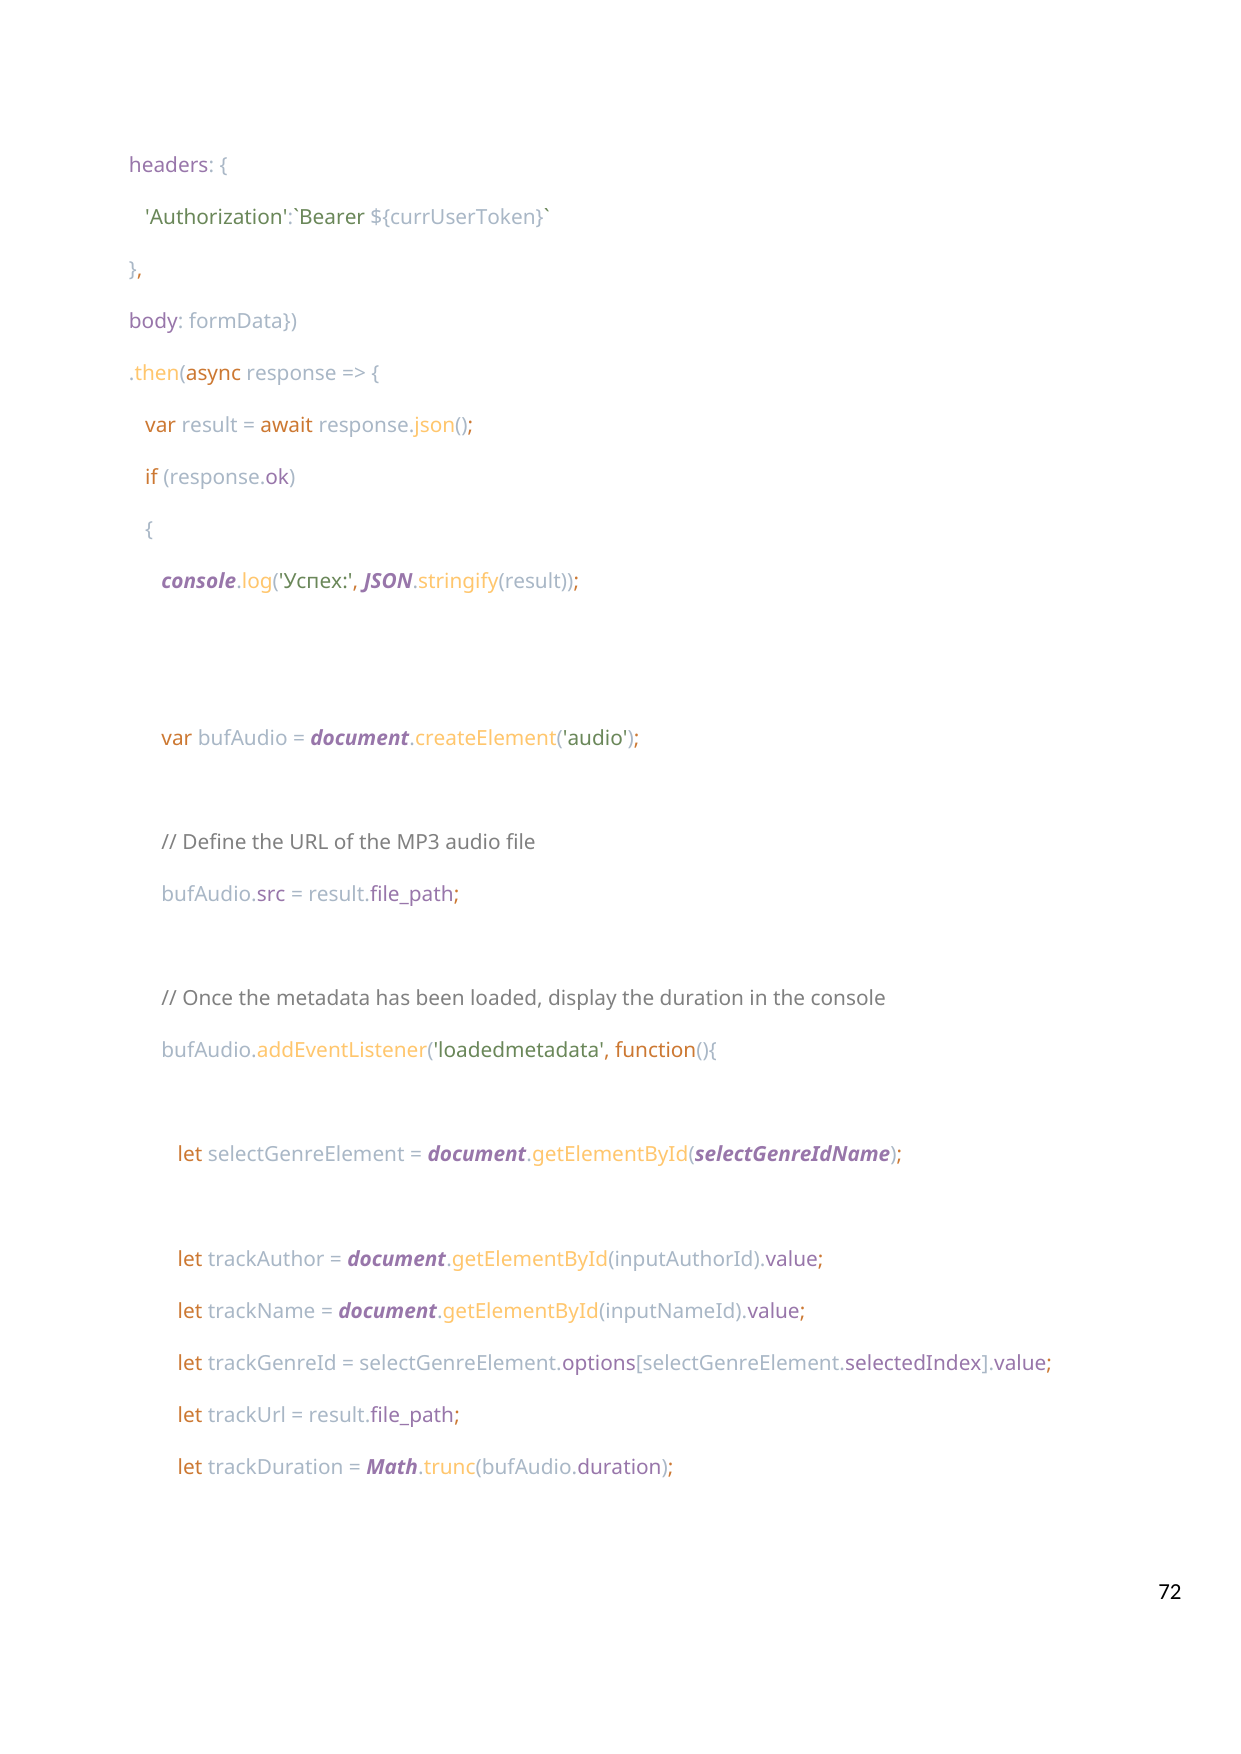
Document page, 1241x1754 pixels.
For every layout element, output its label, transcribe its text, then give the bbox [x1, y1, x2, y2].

text bufAudio.addEventListener('loadedmetadata', function(){ [112, 1035, 1181, 1087]
text let trackAuthor = document.getElementById(inputAuthorId).value; [112, 1244, 1181, 1296]
text 'Authorization':`Bearer ${currUserToken}` [112, 202, 1181, 254]
text let trackDuration = Math.trunc(bufAudio.duration); [112, 1452, 1181, 1504]
text headers: { [112, 150, 1181, 202]
text console.log('Успех:', JSON.stringify(result)); [112, 567, 1181, 619]
text let trackName = document.getElementById(inputNameId).value; [112, 1296, 1181, 1348]
text var bufAudio = document.createElement('audio'); [112, 723, 1181, 775]
text // Once the metadata has been loaded, display the duration in the console [112, 983, 1181, 1035]
text // Define the URL of the MP3 audio file [112, 827, 1181, 879]
text body: formData}) [112, 306, 1181, 358]
text }, [112, 254, 1181, 306]
text let selectGenreElement = document.getElementById(selectGenreIdName); [112, 1139, 1181, 1192]
text let trackUrl = result.file_path; [112, 1400, 1181, 1452]
text let trackGenreId = selectGenreElement.options[selectGenreElement.selectedIndex].value; [112, 1348, 1181, 1400]
text bufAudio.src = result.file_path; [112, 879, 1181, 931]
text var result = await response.json(); [112, 410, 1181, 462]
text if (response.ok) [112, 462, 1181, 514]
text { [112, 514, 1181, 567]
text .then(async response => { [112, 358, 1181, 410]
